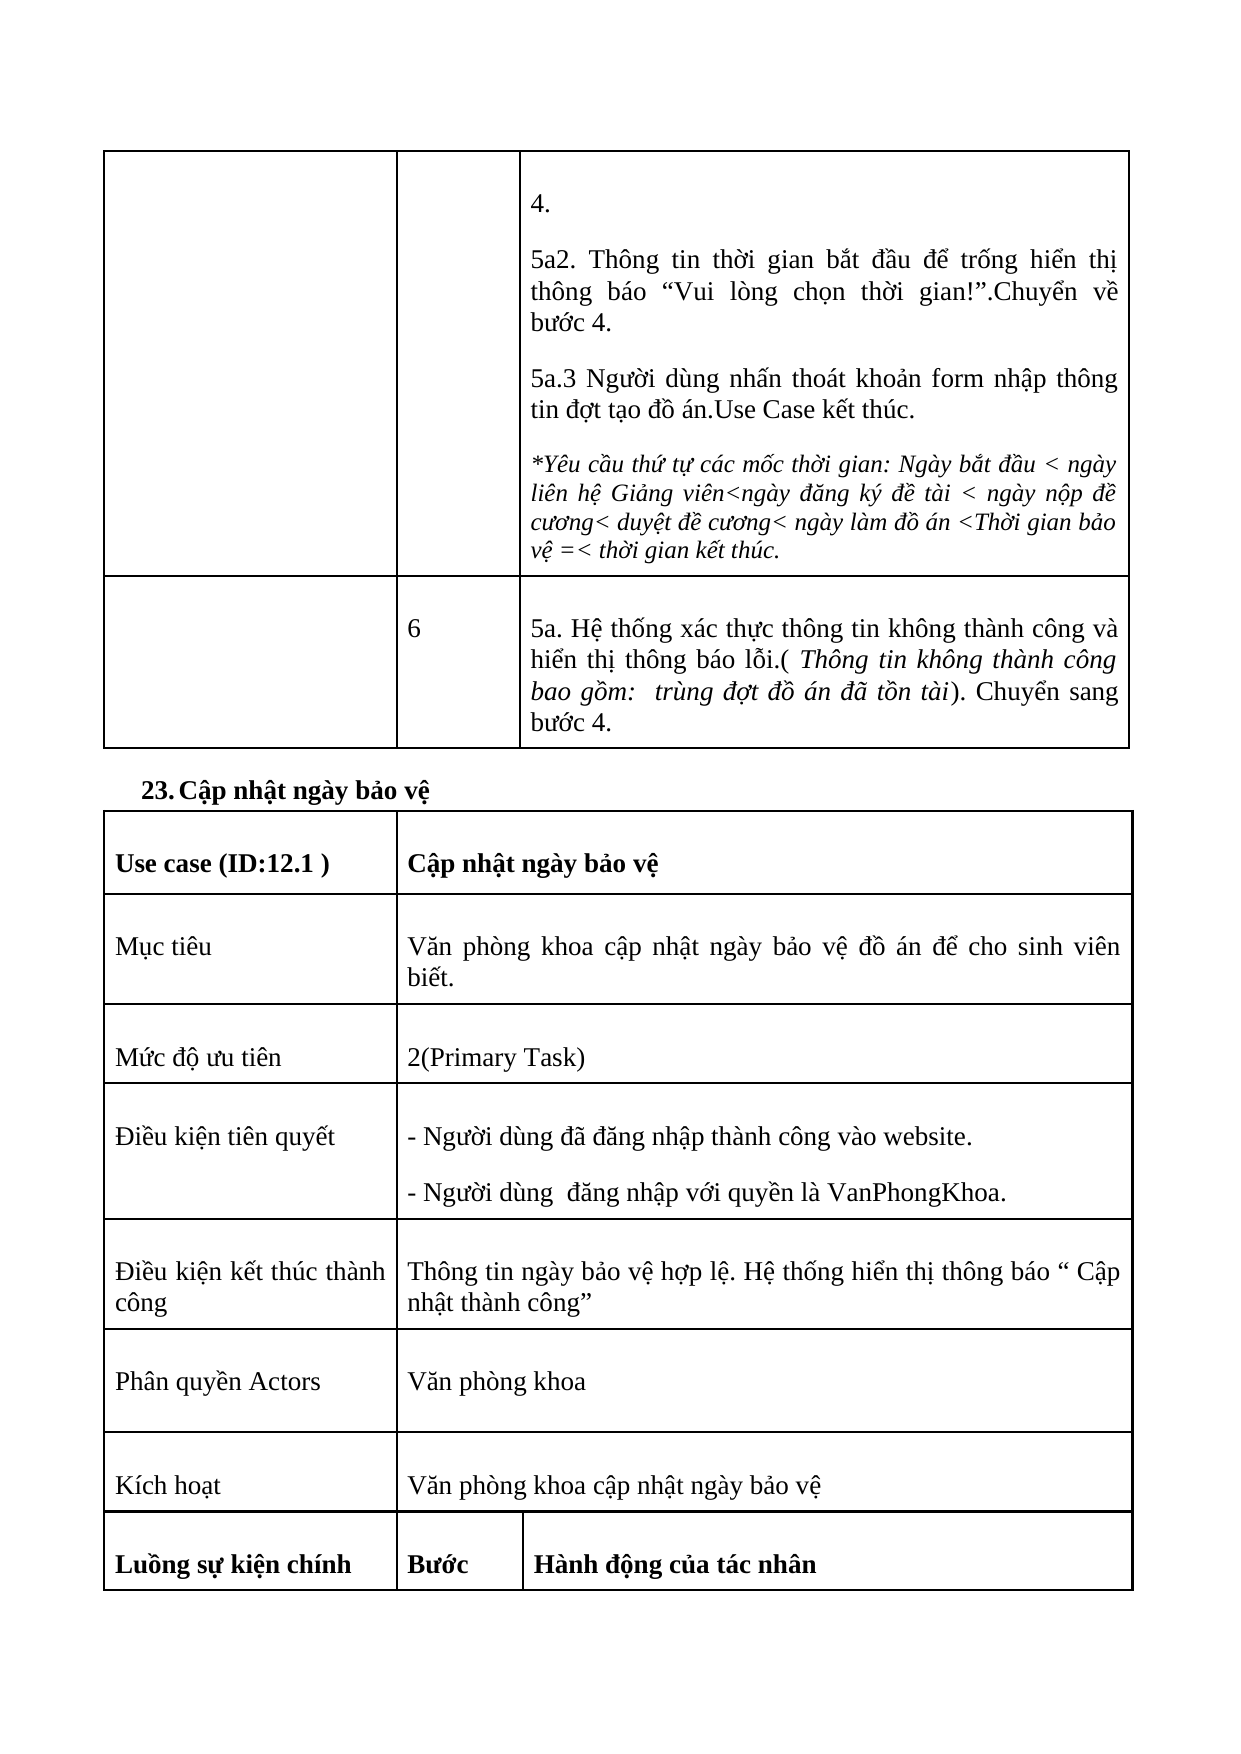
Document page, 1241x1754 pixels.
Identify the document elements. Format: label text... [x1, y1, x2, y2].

table_cell Luồng sự kiện chính [105, 1513, 396, 1589]
table_cell Mức độ ưu tiên [105, 1005, 396, 1082]
table_header Use case (ID:12.1 ) [105, 812, 396, 893]
table_cell - Người dùng đã đăng nhập thành công vào website. - Người dùng đăng nhập với quyền là VanPhongKhoa. [398, 1084, 1131, 1217]
table_cell 6 [398, 577, 519, 747]
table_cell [521, 152, 1128, 575]
table_cell [105, 152, 396, 575]
table_cell Hành động của tác nhân [524, 1513, 1131, 1589]
table_cell Văn phòng khoa cập nhật ngày bảo vệ [398, 1433, 1131, 1510]
table_cell Bước [398, 1513, 522, 1589]
table_cell Kích hoạt [105, 1433, 396, 1510]
table_cell Văn phòng khoa [398, 1330, 1131, 1431]
table_cell 5 [398, 152, 519, 575]
table_cell Văn phòng khoa cập nhật ngày bảo vệ đồ án để cho sinh viên biết. [398, 895, 1131, 1003]
table_cell Điều kiện kết thúc thành công [105, 1220, 396, 1328]
table_cell [105, 577, 396, 747]
table_cell Mục tiêu [105, 895, 396, 1003]
table_header Cập nhật ngày bảo vệ [398, 812, 1131, 893]
subtitle Cập nhật ngày bảo vệ [141, 774, 1090, 806]
table_cell Phân quyền Actors [105, 1330, 396, 1431]
table_cell Thông tin ngày bảo vệ hợp lệ. Hệ thống hiển thị thông báo “ Cập nhật thành công” [398, 1220, 1131, 1328]
table_cell Điều kiện tiên quyết [105, 1084, 396, 1217]
table_cell 2(Primary Task) [398, 1005, 1131, 1082]
table_cell 5a. Hệ thống xác thực thông tin không thành công và hiển thị thông báo lỗi.( Thông tin không thành công bao gồm: trùng đợt đồ án đã tồn tài). Chuyển sang bước 4. [521, 577, 1128, 747]
